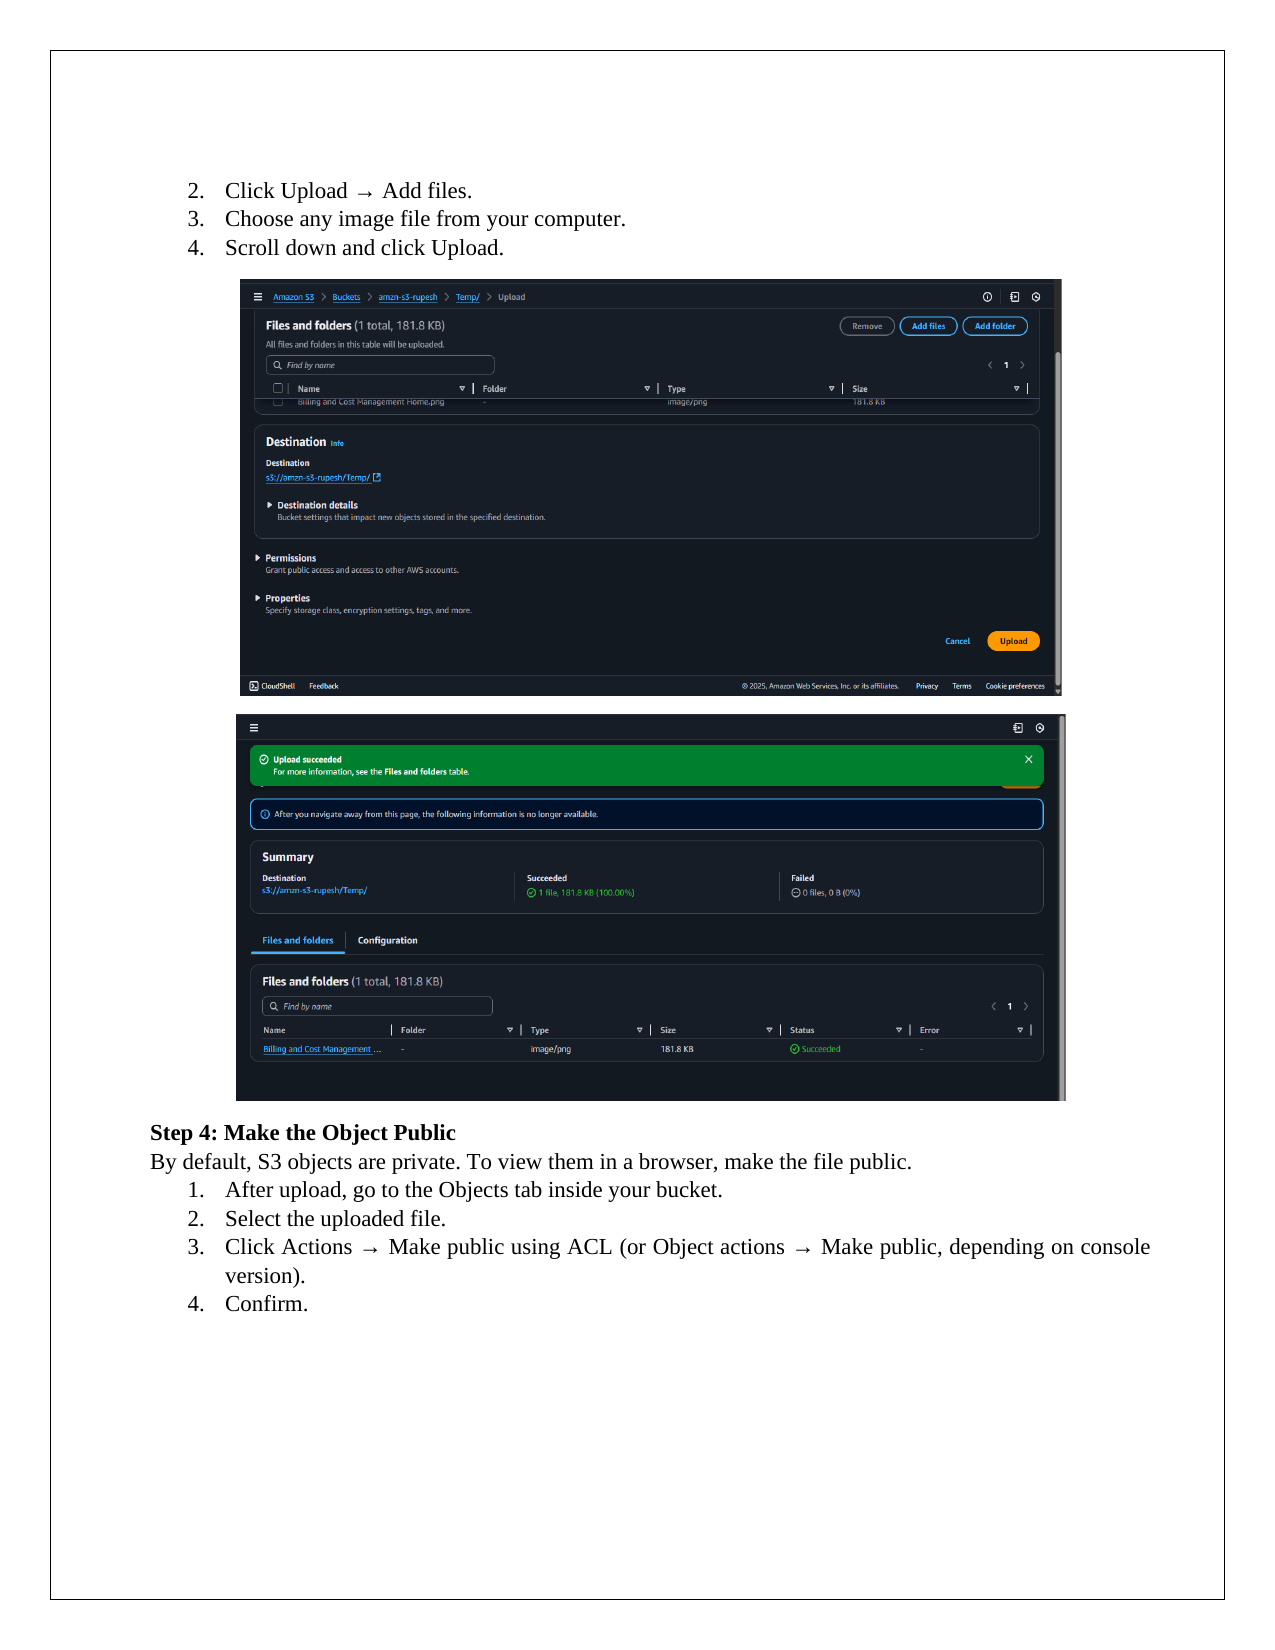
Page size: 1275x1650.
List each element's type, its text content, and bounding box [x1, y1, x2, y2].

list After upload, go to the Objects tab inside your bucket. [187, 1176, 1152, 1203]
picture [236, 714, 1066, 1101]
text By default, S3 objects are private. To view them in a browser, make the file public. [150, 1148, 1152, 1174]
list Confirm. [187, 1290, 1152, 1316]
text Step 4: Make the Object Public [150, 1119, 1152, 1146]
list Scroll down and click Upload. [187, 234, 1152, 260]
list Click Actions → Make public using ACL (or Object actions → Make public, depending on console version). [187, 1233, 1152, 1288]
list Click Upload → Add files. [187, 177, 1152, 203]
list Choose any image file from your computer. [187, 206, 1152, 232]
picture [240, 279, 1062, 696]
list Select the uploaded file. [187, 1205, 1152, 1231]
